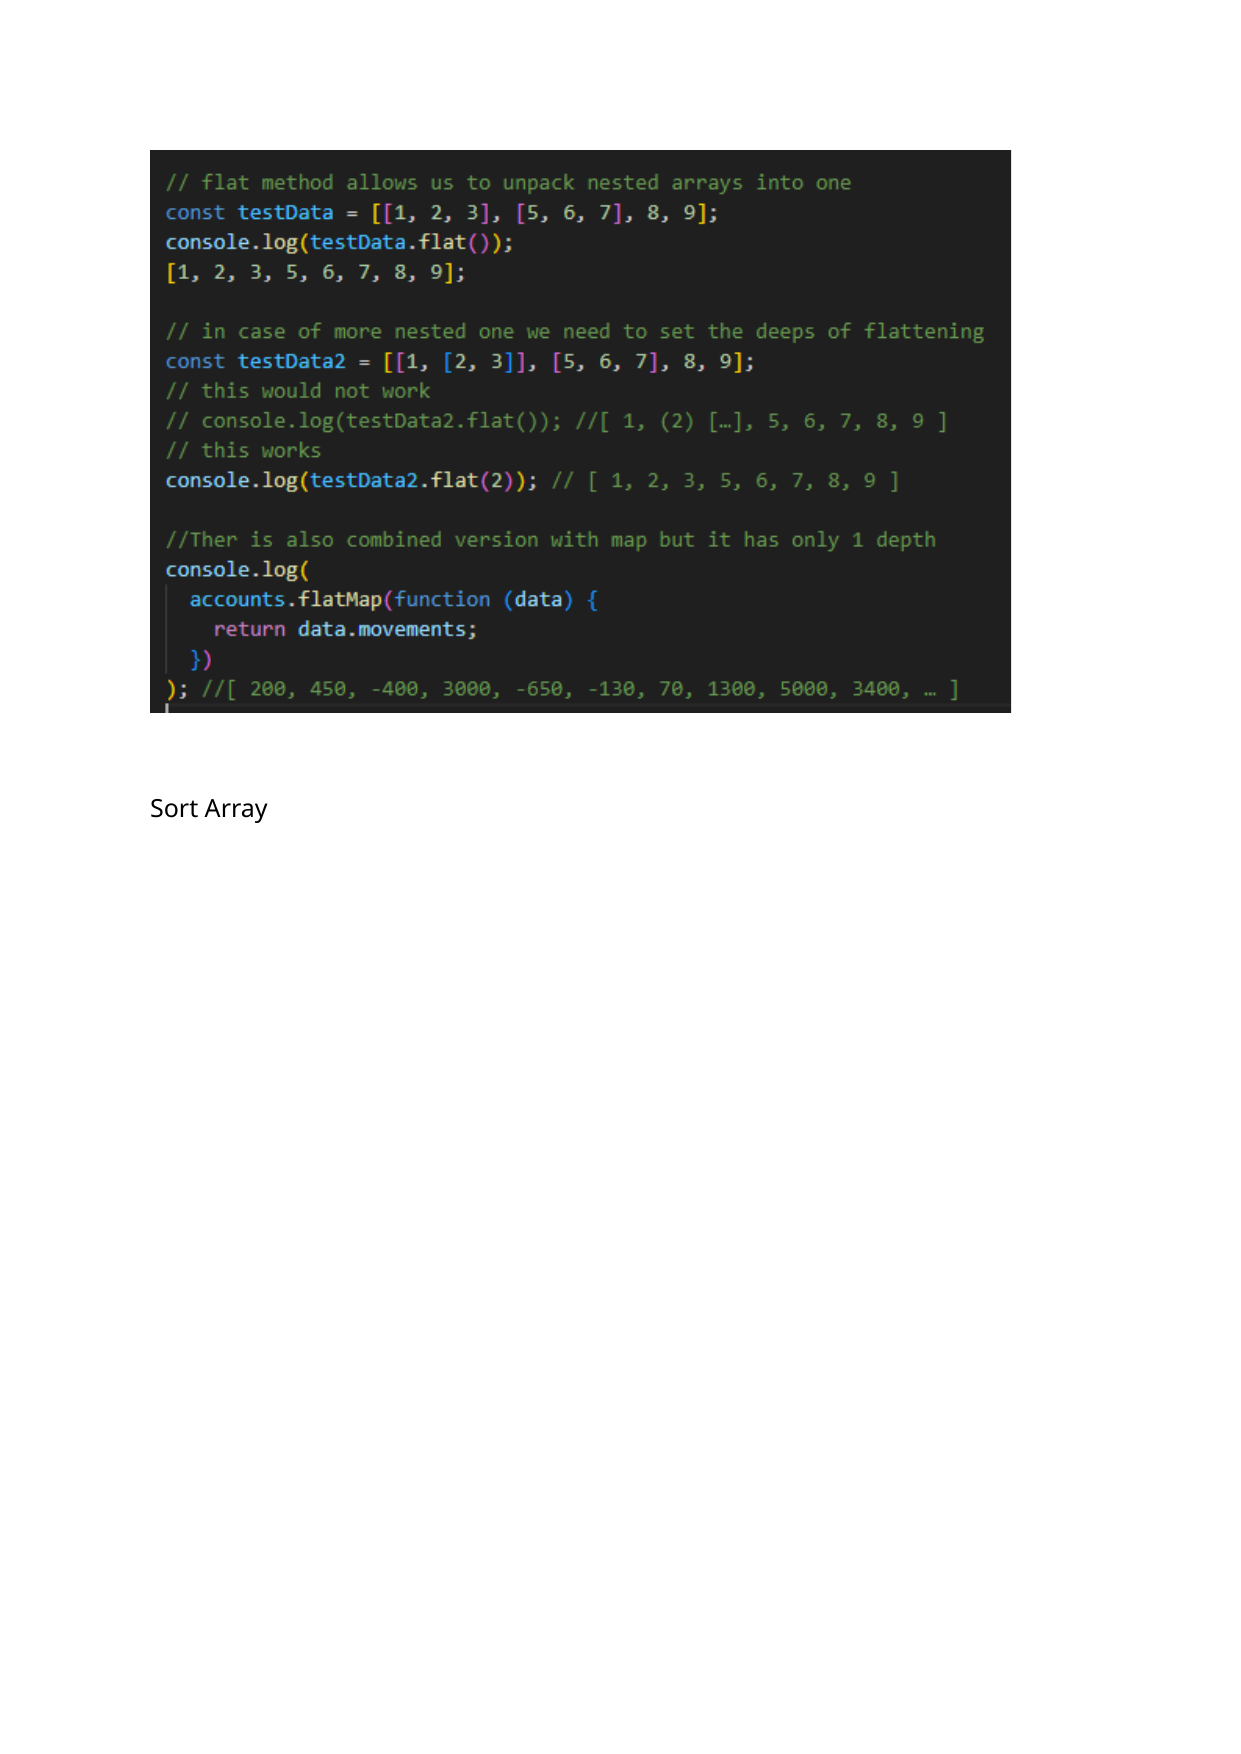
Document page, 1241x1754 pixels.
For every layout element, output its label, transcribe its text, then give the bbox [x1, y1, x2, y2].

text Sort Array [150, 790, 1090, 824]
picture [150, 150, 1012, 713]
